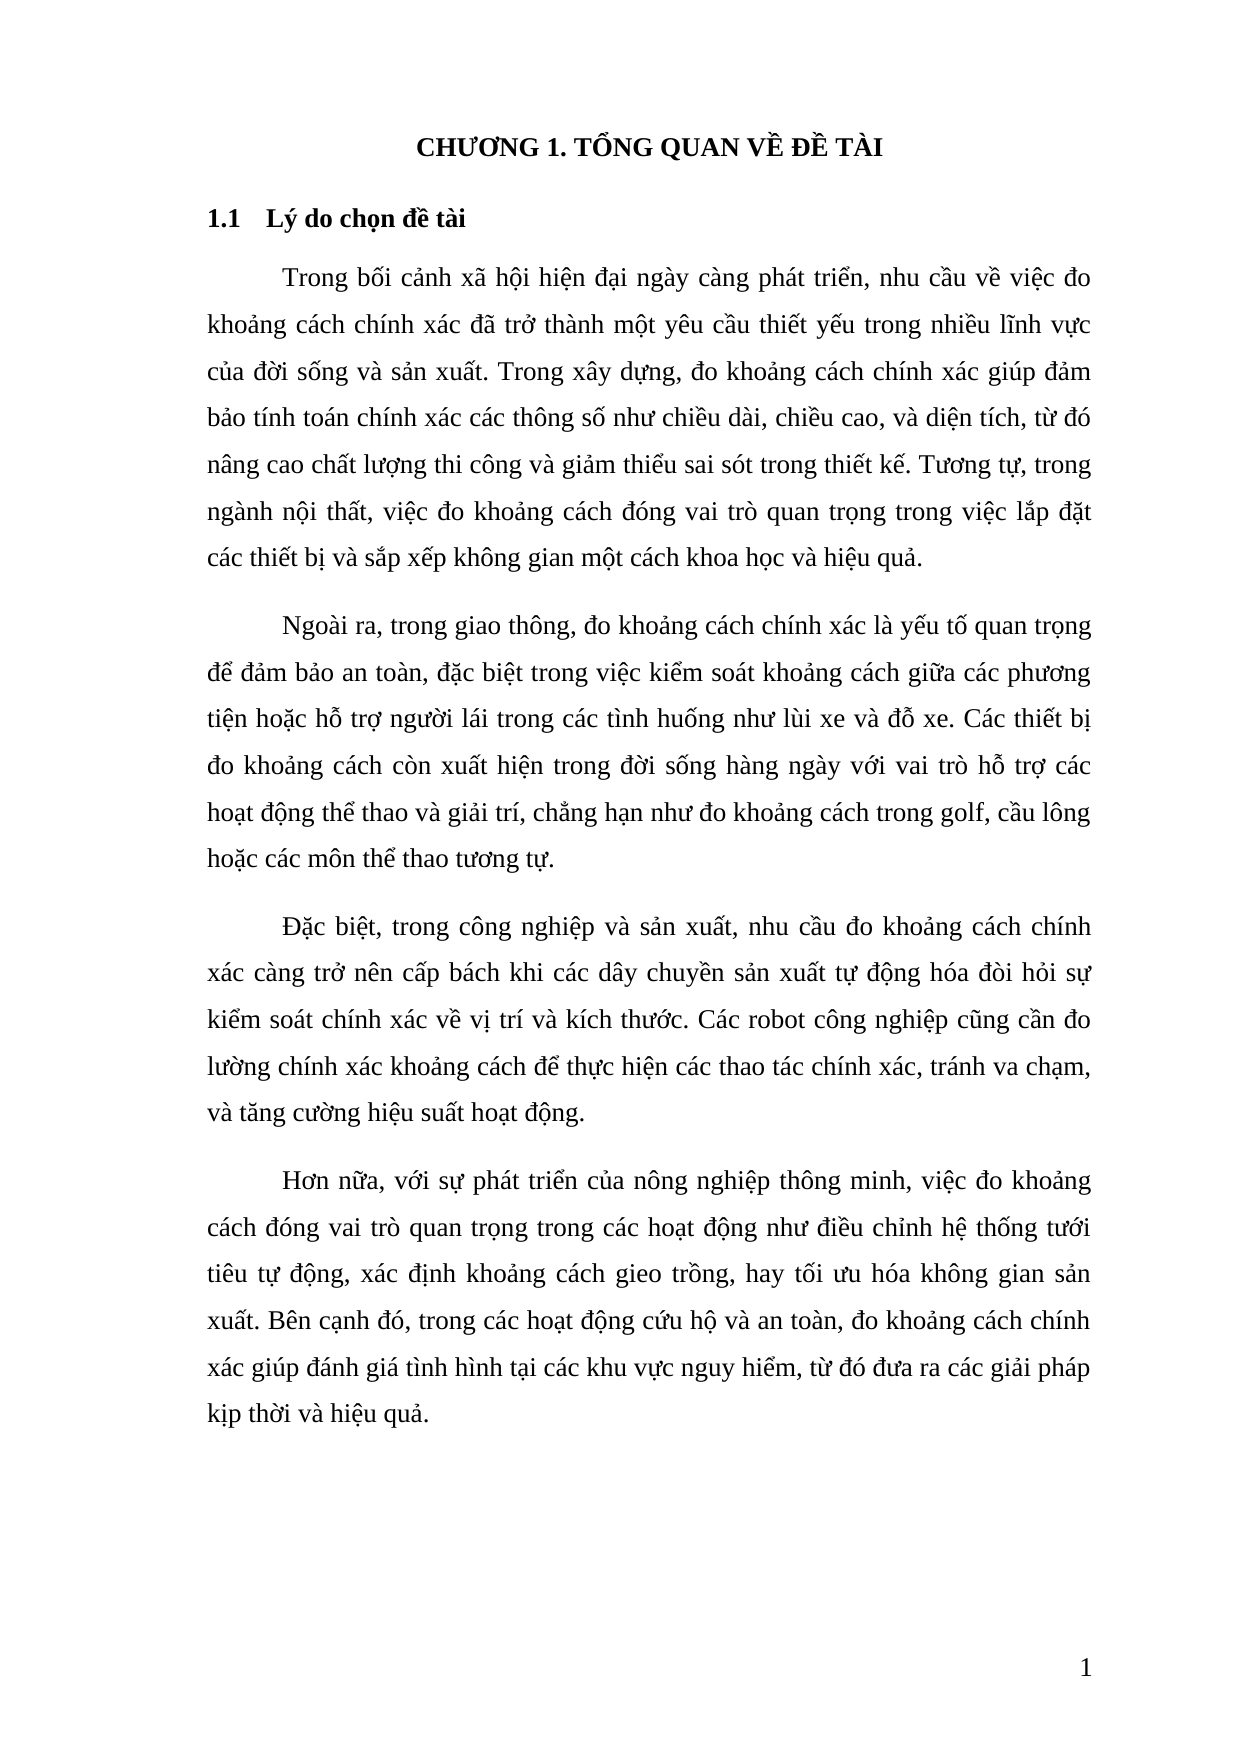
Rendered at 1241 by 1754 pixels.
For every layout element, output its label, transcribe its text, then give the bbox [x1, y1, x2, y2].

text Ngoài ra, trong giao thông, đo khoảng cách chính xác là yếu tố quan trọng để đảm bảo an toàn, đặc biệt trong việc kiểm soát khoảng cách giữa các phương tiện hoặc hỗ trợ người lái trong các tình huống như lùi xe và đỗ xe. Các thiết bị đo khoảng cách còn xuất hiện trong đời sống hàng ngày với vai trò hỗ trợ các hoạt động thể thao và giải trí, chẳng hạn như đo khoảng cách trong golf, cầu lông hoặc các môn thể thao tương tự. [207, 609, 1092, 873]
subtitle TỔNG QUAN VỀ ĐỀ TÀI [207, 131, 1092, 162]
text Trong bối cảnh xã hội hiện đại ngày càng phát triển, nhu cầu về việc đo khoảng cách chính xác đã trở thành một yêu cầu thiết yếu trong nhiều lĩnh vực của đời sống và sản xuất. Trong xây dựng, đo khoảng cách chính xác giúp đảm bảo tính toán chính xác các thông số như chiều dài, chiều cao, và diện tích, từ đó nâng cao chất lượng thi công và giảm thiểu sai sót trong thiết kế. Tương tự, trong ngành nội thất, việc đo khoảng cách đóng vai trò quan trọng trong việc lắp đặt các thiết bị và sắp xếp không gian một cách khoa học và hiệu quả. [207, 261, 1092, 573]
text Đặc biệt, trong công nghiệp và sản xuất, nhu cầu đo khoảng cách chính xác càng trở nên cấp bách khi các dây chuyền sản xuất tự động hóa đòi hỏi sự kiểm soát chính xác về vị trí và kích thước. Các robot công nghiệp cũng cần đo lường chính xác khoảng cách để thực hiện các thao tác chính xác, tránh va chạm, và tăng cường hiệu suất hoạt động. [207, 910, 1092, 1128]
subtitle Lý do chọn đề tài [207, 202, 1092, 233]
text Hơn nữa, với sự phát triển của nông nghiệp thông minh, việc đo khoảng cách đóng vai trò quan trọng trong các hoạt động như điều chỉnh hệ thống tưới tiêu tự động, xác định khoảng cách gieo trồng, hay tối ưu hóa không gian sản xuất. Bên cạnh đó, trong các hoạt động cứu hộ và an toàn, đo khoảng cách chính xác giúp đánh giá tình hình tại các khu vực nguy hiểm, từ đó đưa ra các giải pháp kịp thời và hiệu quả. [207, 1164, 1092, 1428]
